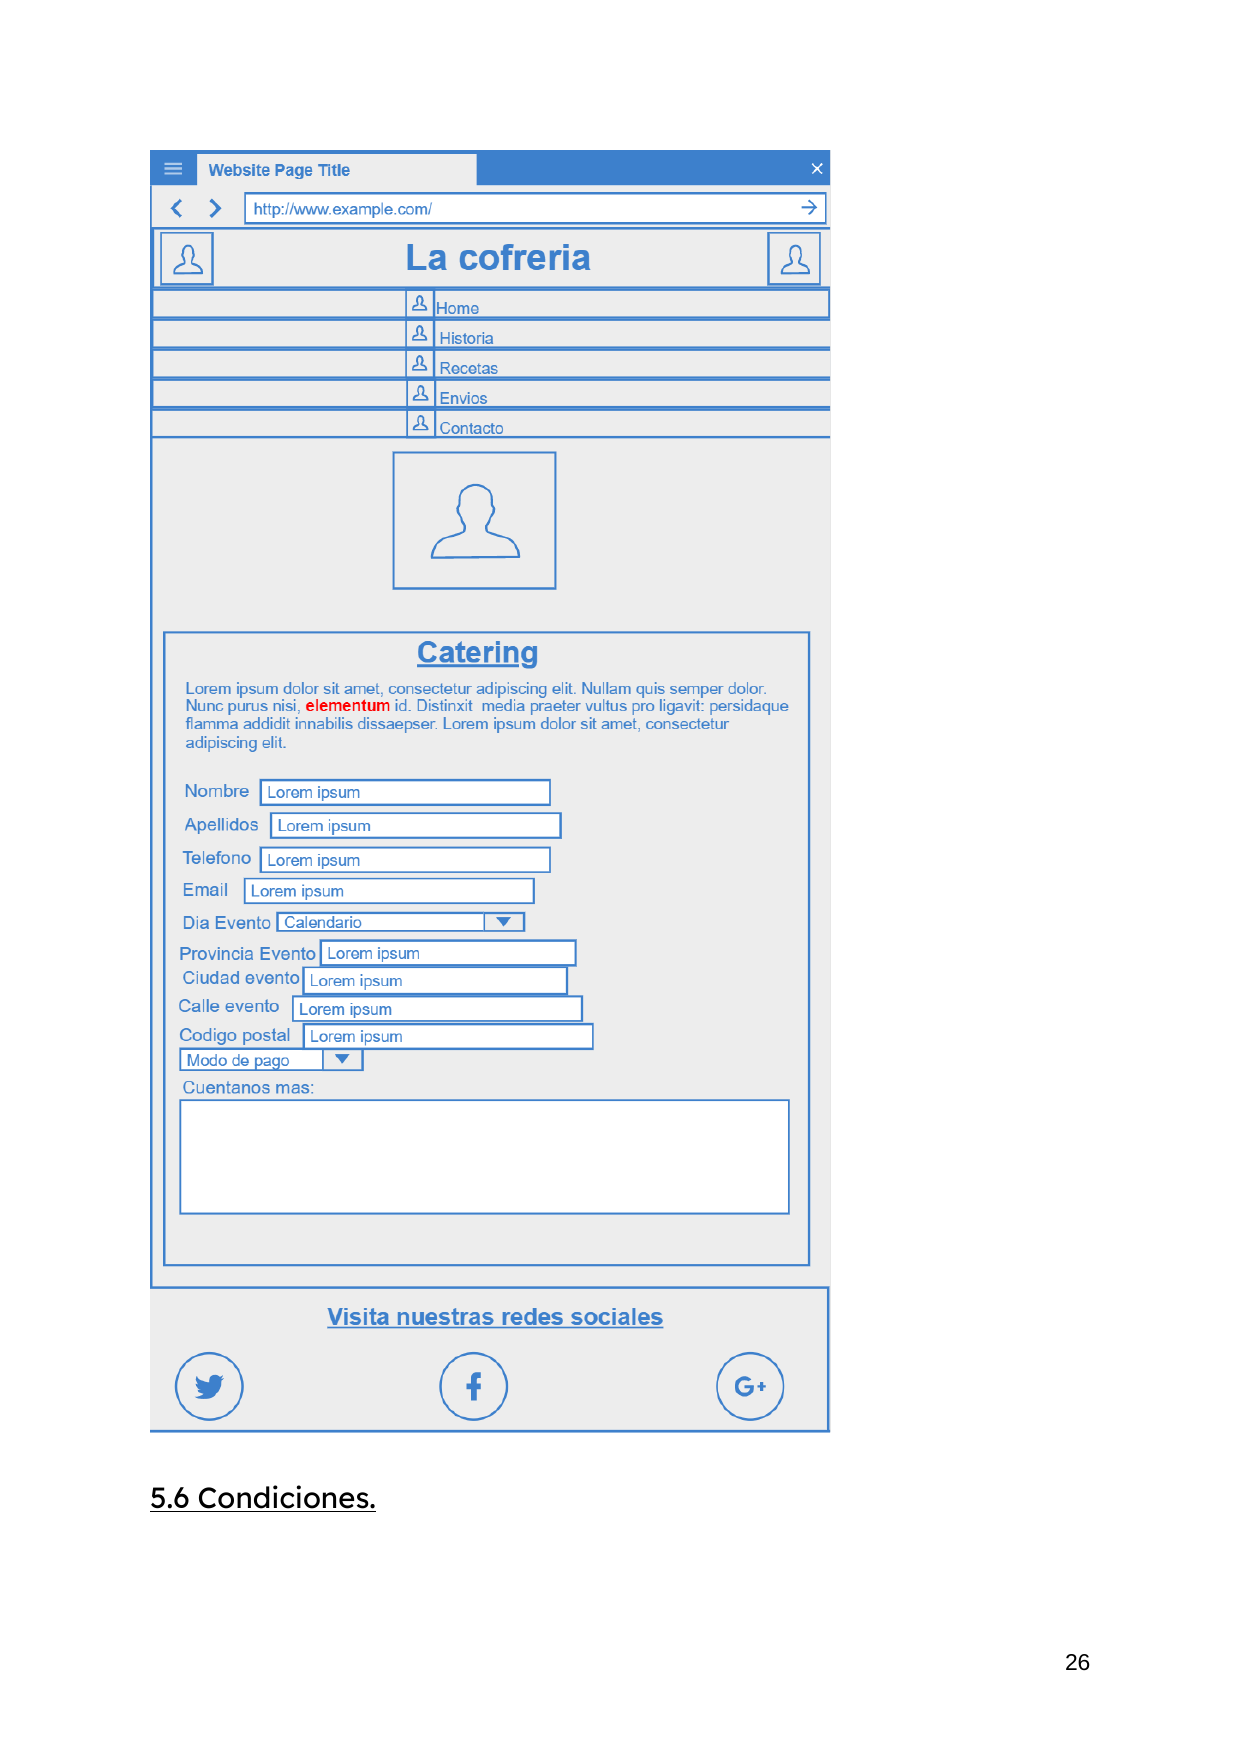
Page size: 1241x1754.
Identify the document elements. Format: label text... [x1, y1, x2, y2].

text 5.6 Condiciones. [150, 1479, 1090, 1516]
picture [150, 150, 831, 1434]
